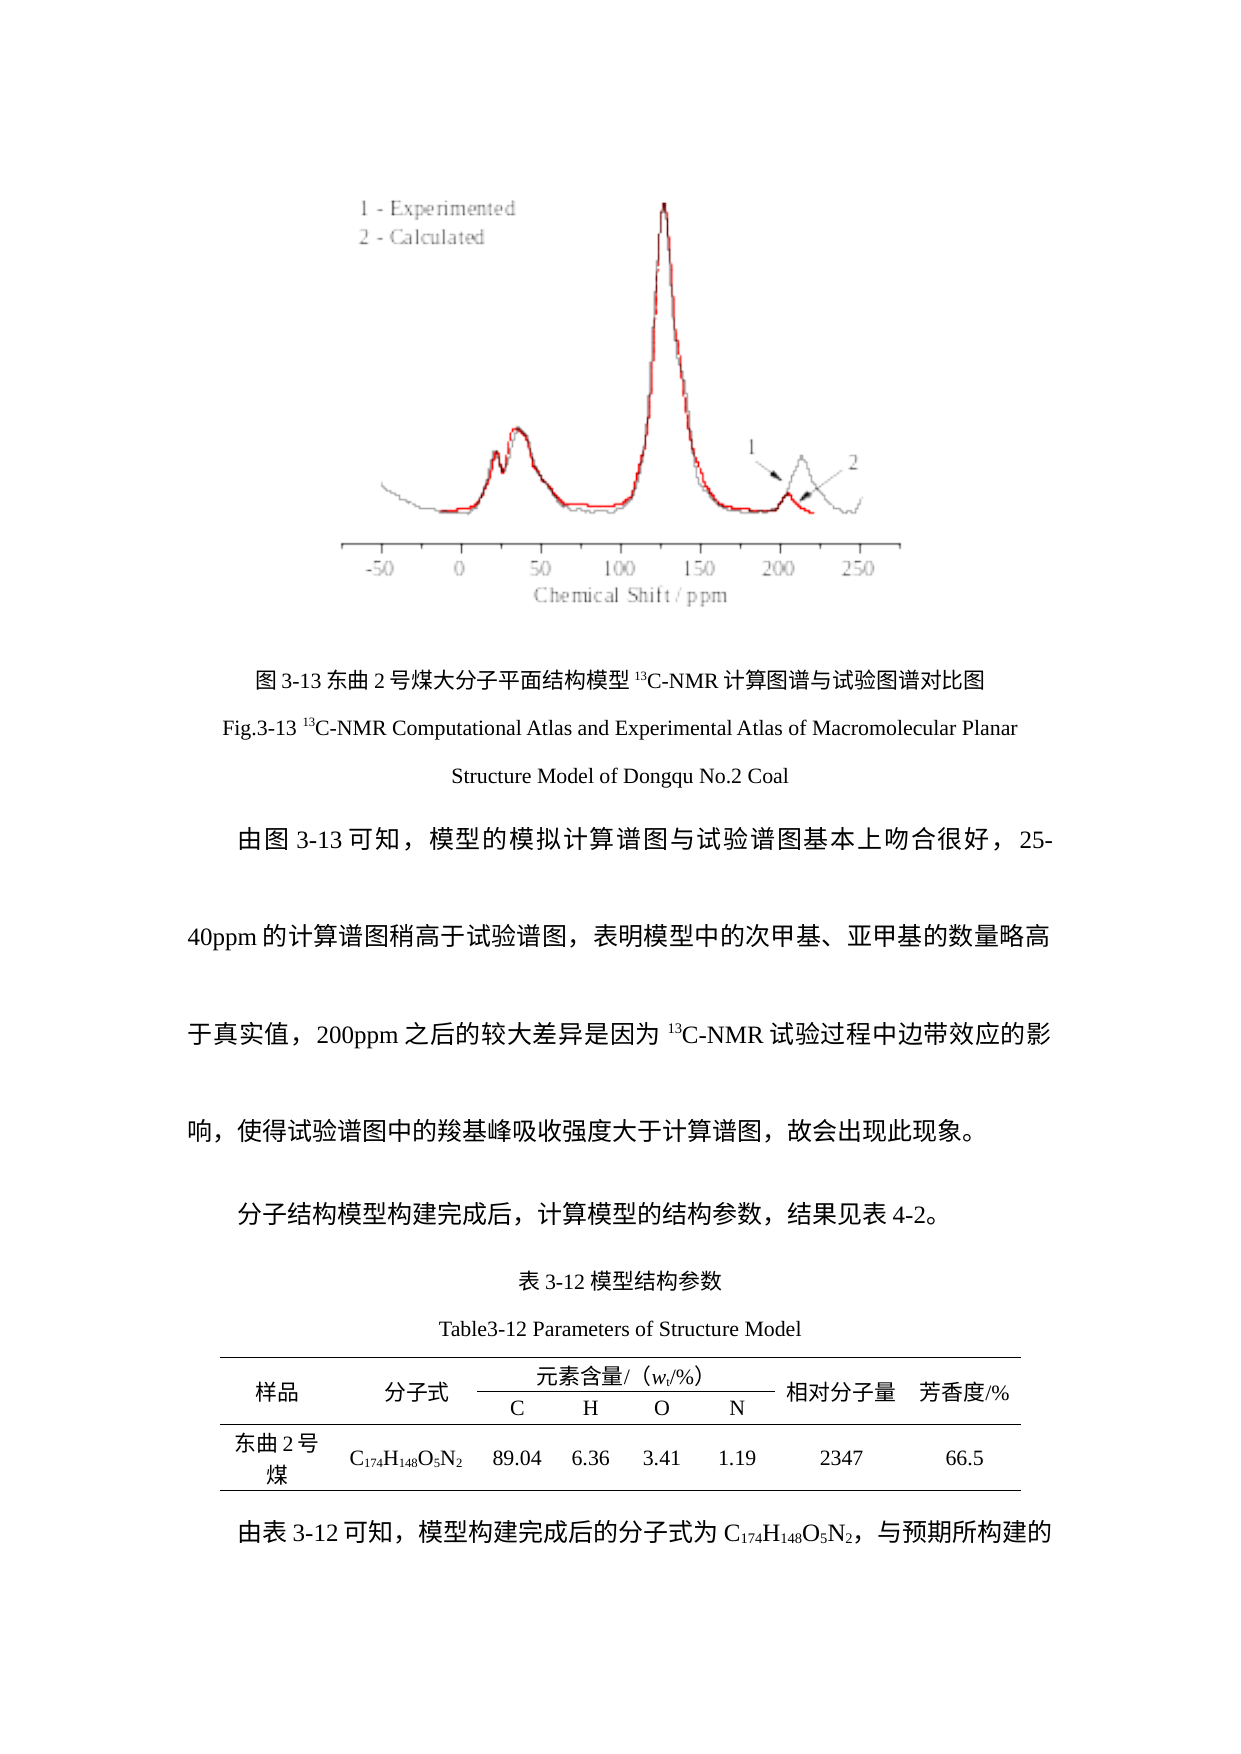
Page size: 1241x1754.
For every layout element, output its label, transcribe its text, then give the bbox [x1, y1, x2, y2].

table_cell C174H148O5N2 [334, 1425, 477, 1490]
table_cell 89.04 [477, 1425, 557, 1490]
table_cell C [477, 1392, 557, 1424]
table_cell 6.36 [557, 1425, 624, 1490]
text 由图3-13可知，模型的模拟计算谱图与试验谱图基本上吻合很好，25-40ppm的计算谱图稍高于试验谱图，表明模型中的次甲基、亚甲基的数量略高于真实值，200ppm之后的较大差异是因为13C-NMR试验过程中边带效应的影响，使得试验谱图中的羧基峰吸收强度大于计算谱图，故会出现此现象。 [187, 805, 1053, 1162]
table_header 芳香度/% [908, 1358, 1021, 1424]
text Table3-12 Parameters of Structure Model [187, 1312, 1053, 1344]
text 分子结构模型构建完成后，计算模型的结构参数，结果见表4-2。 [187, 1181, 1053, 1246]
table_cell H [557, 1392, 624, 1424]
table_header 样品 [220, 1358, 334, 1424]
table_cell 2347 [775, 1425, 908, 1490]
table_cell 66.5 [908, 1425, 1021, 1490]
table_cell 1.19 [699, 1425, 774, 1490]
text 图3-13东曲2号煤大分子平面结构模型13C-NMR计算图谱与试验图谱对比图 [187, 663, 1053, 695]
table_header 分子式 [334, 1358, 477, 1424]
text Fig.3-13 13C-NMR Computational Atlas and Experimental Atlas of Macromolecular Planar Structure Model of Dongqu No.2 Coal [187, 711, 1053, 792]
table_cell N [699, 1392, 774, 1424]
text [187, 1498, 1053, 1563]
table_header 元素含量/（wt/%） [477, 1358, 774, 1391]
table_cell 3.41 [624, 1425, 699, 1490]
table_cell O [624, 1392, 699, 1424]
table_header 相对分子量 [775, 1358, 908, 1424]
text 表3-12 模型结构参数 [187, 1264, 1053, 1296]
table_cell 东曲2号煤 [220, 1425, 334, 1490]
